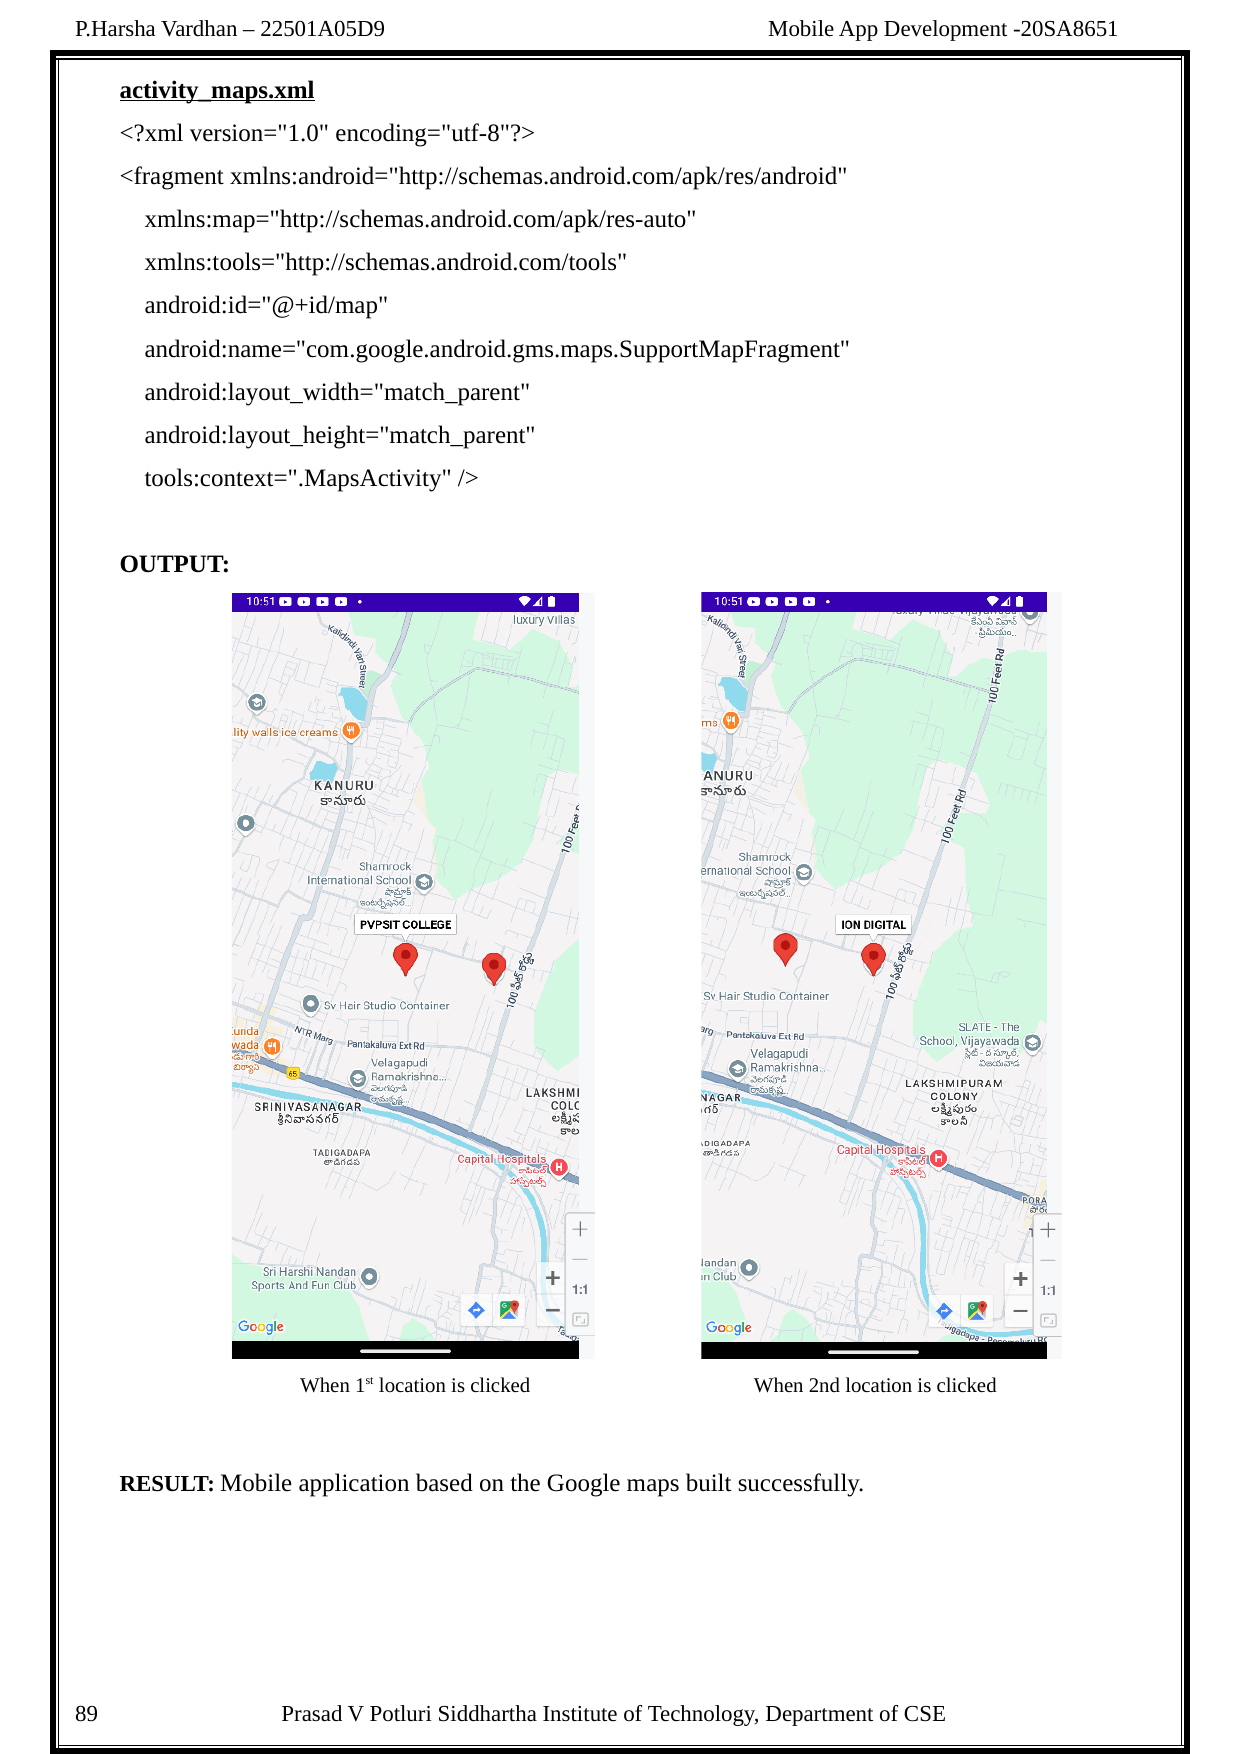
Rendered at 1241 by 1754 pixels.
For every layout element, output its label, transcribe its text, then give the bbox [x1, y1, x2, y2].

text RESULT: Mobile application based on the Google maps built successfully. [119, 1468, 1165, 1497]
text tools:context=".MapsActivity" /> [119, 463, 1165, 492]
text OUTPUT: [119, 549, 1165, 578]
text xmlns:tools="http://schemas.android.com/tools" [119, 247, 1165, 276]
picture [231, 593, 595, 1359]
picture [701, 592, 1062, 1359]
text android:layout_height="match_parent" [119, 420, 1165, 449]
text <?xml version="1.0" encoding="utf-8"?> [119, 118, 1165, 147]
text <fragment xmlns:android="http://schemas.android.com/apk/res/android" [119, 161, 1165, 190]
text When 1st location is clicked When 2nd location is clicked [119, 1373, 1165, 1397]
text activity_maps.xml [119, 75, 1165, 104]
text android:layout_width="match_parent" [119, 377, 1165, 406]
text xmlns:map="http://schemas.android.com/apk/res-auto" [119, 204, 1165, 233]
text android:name="com.google.android.gms.maps.SupportMapFragment" [119, 334, 1165, 362]
text android:id="@+id/map" [119, 291, 1165, 319]
